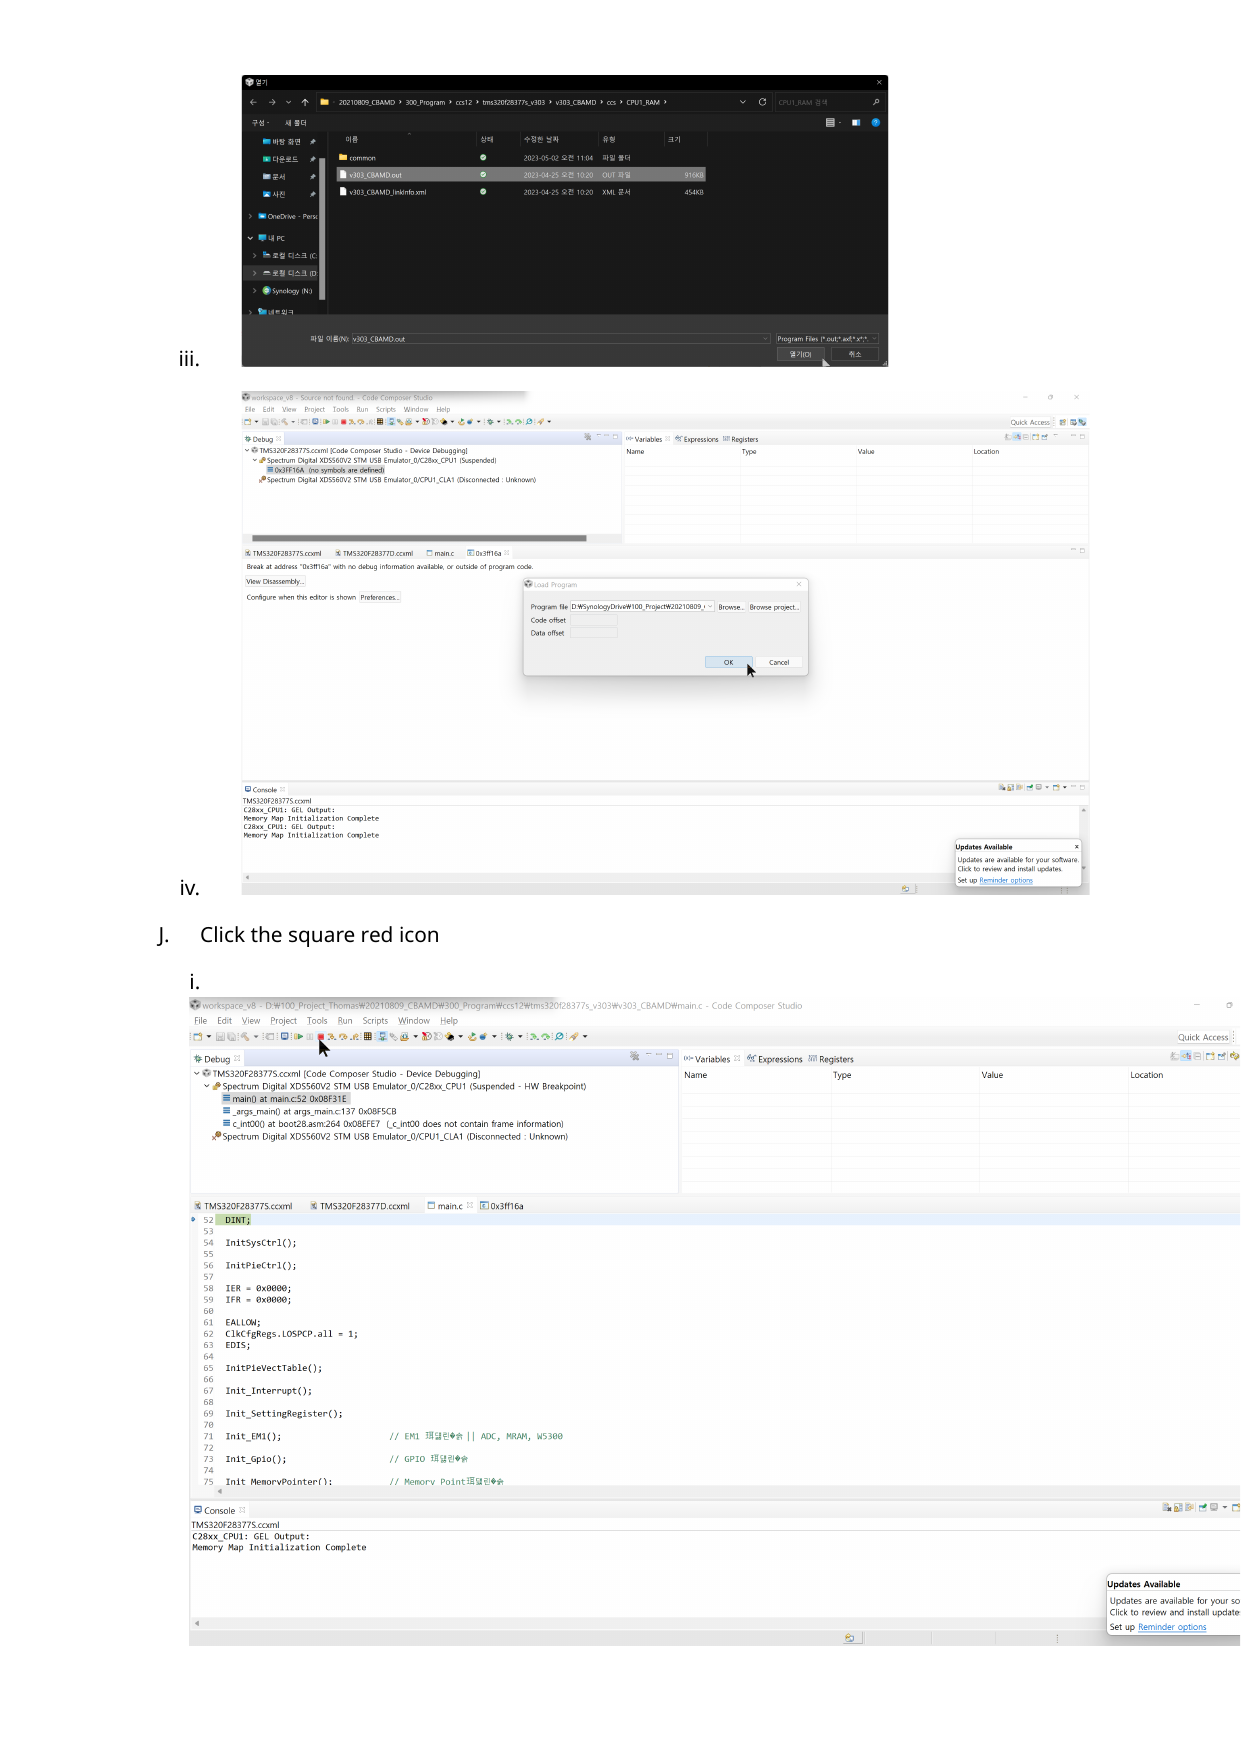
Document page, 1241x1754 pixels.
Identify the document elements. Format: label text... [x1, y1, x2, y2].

picture [241, 75, 889, 367]
picture [241, 391, 1090, 895]
picture [189, 997, 1241, 1646]
list Click the square red icon [158, 920, 1165, 948]
